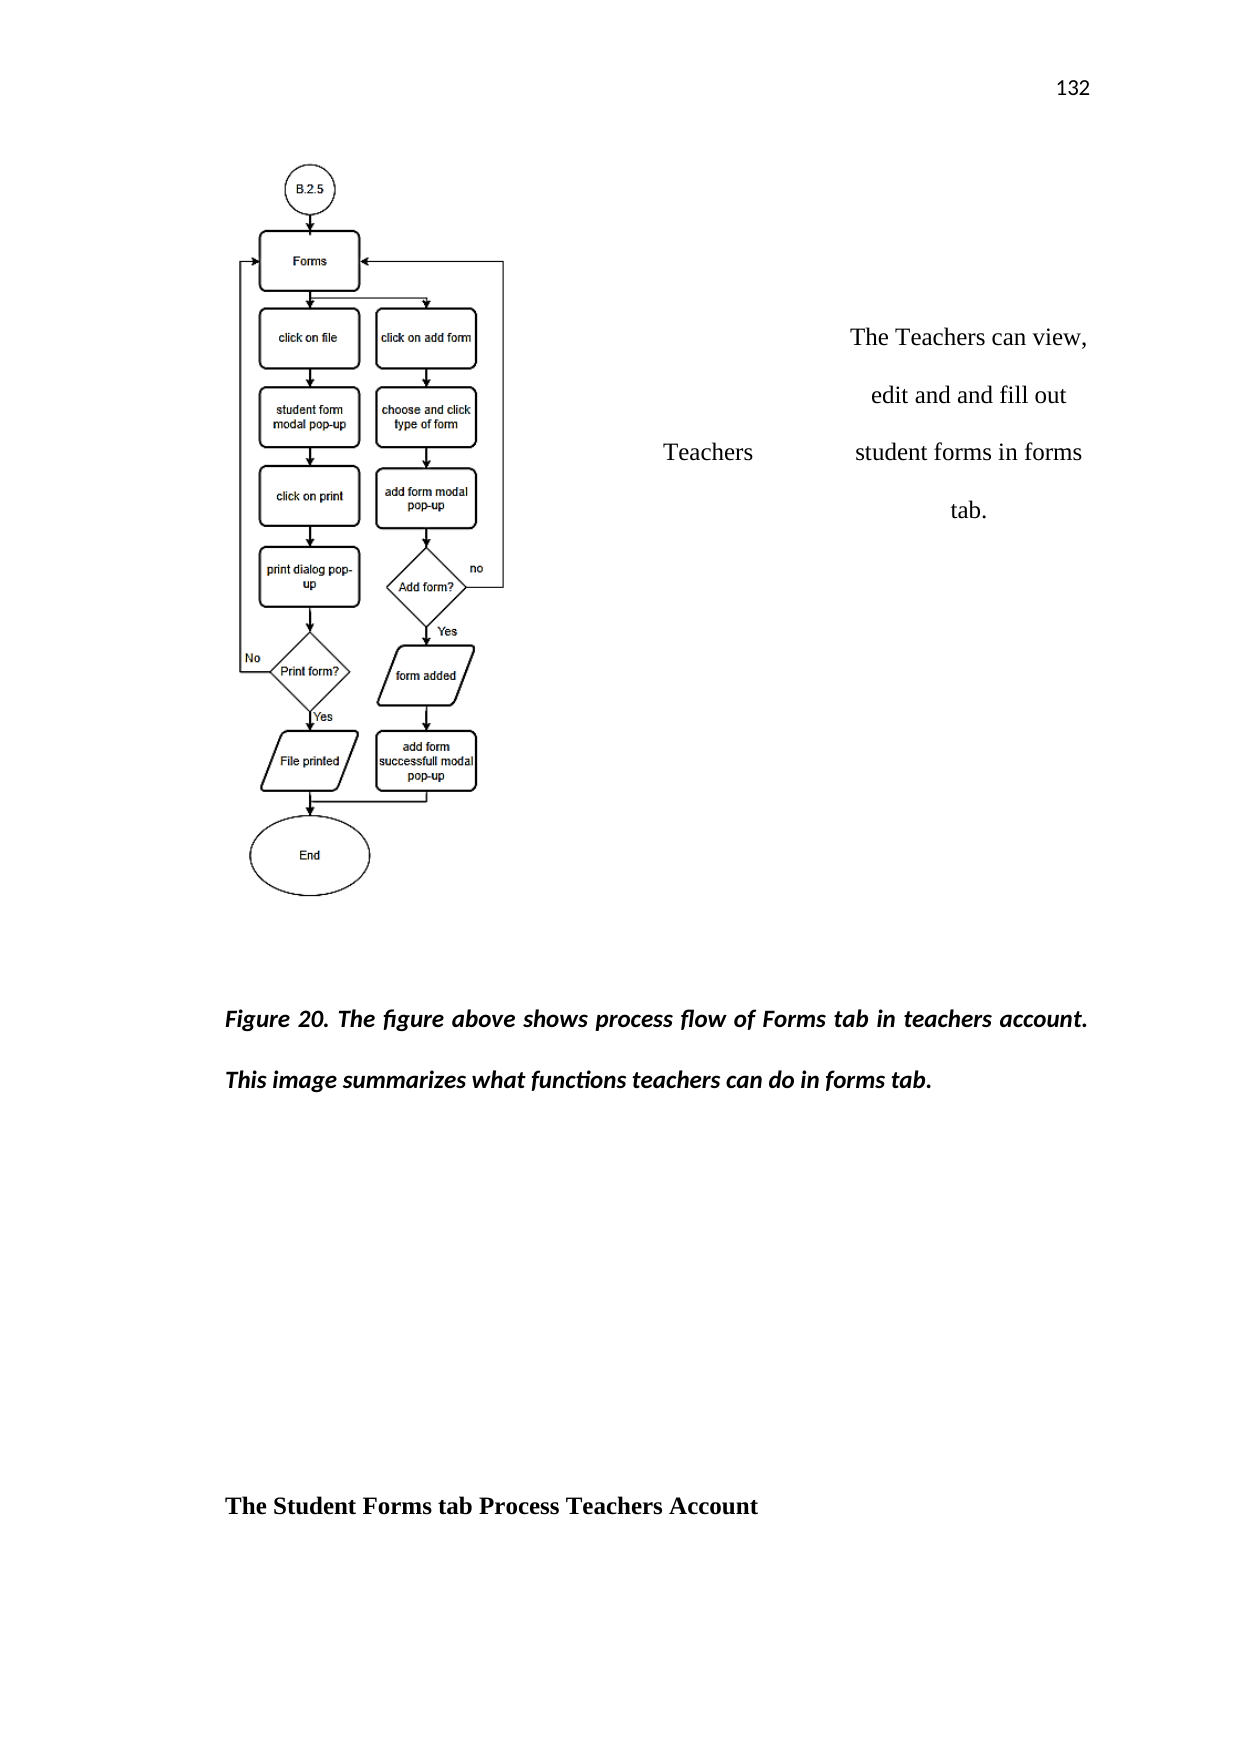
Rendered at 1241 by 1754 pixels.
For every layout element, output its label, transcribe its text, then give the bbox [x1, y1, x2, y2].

picture [225, 149, 517, 915]
text Figure 20. The figure above shows process flow of Forms tab in teachers account. This image summarizes what functions teachers can do in forms tab. [225, 1003, 1090, 1094]
table_cell [214, 150, 580, 942]
table_cell Teachers [580, 150, 836, 942]
table_cell The Teachers can view, edit and and fill out student forms in forms tab. [836, 150, 1102, 942]
text The Student Forms tab Process Teachers Account [225, 1491, 1090, 1520]
